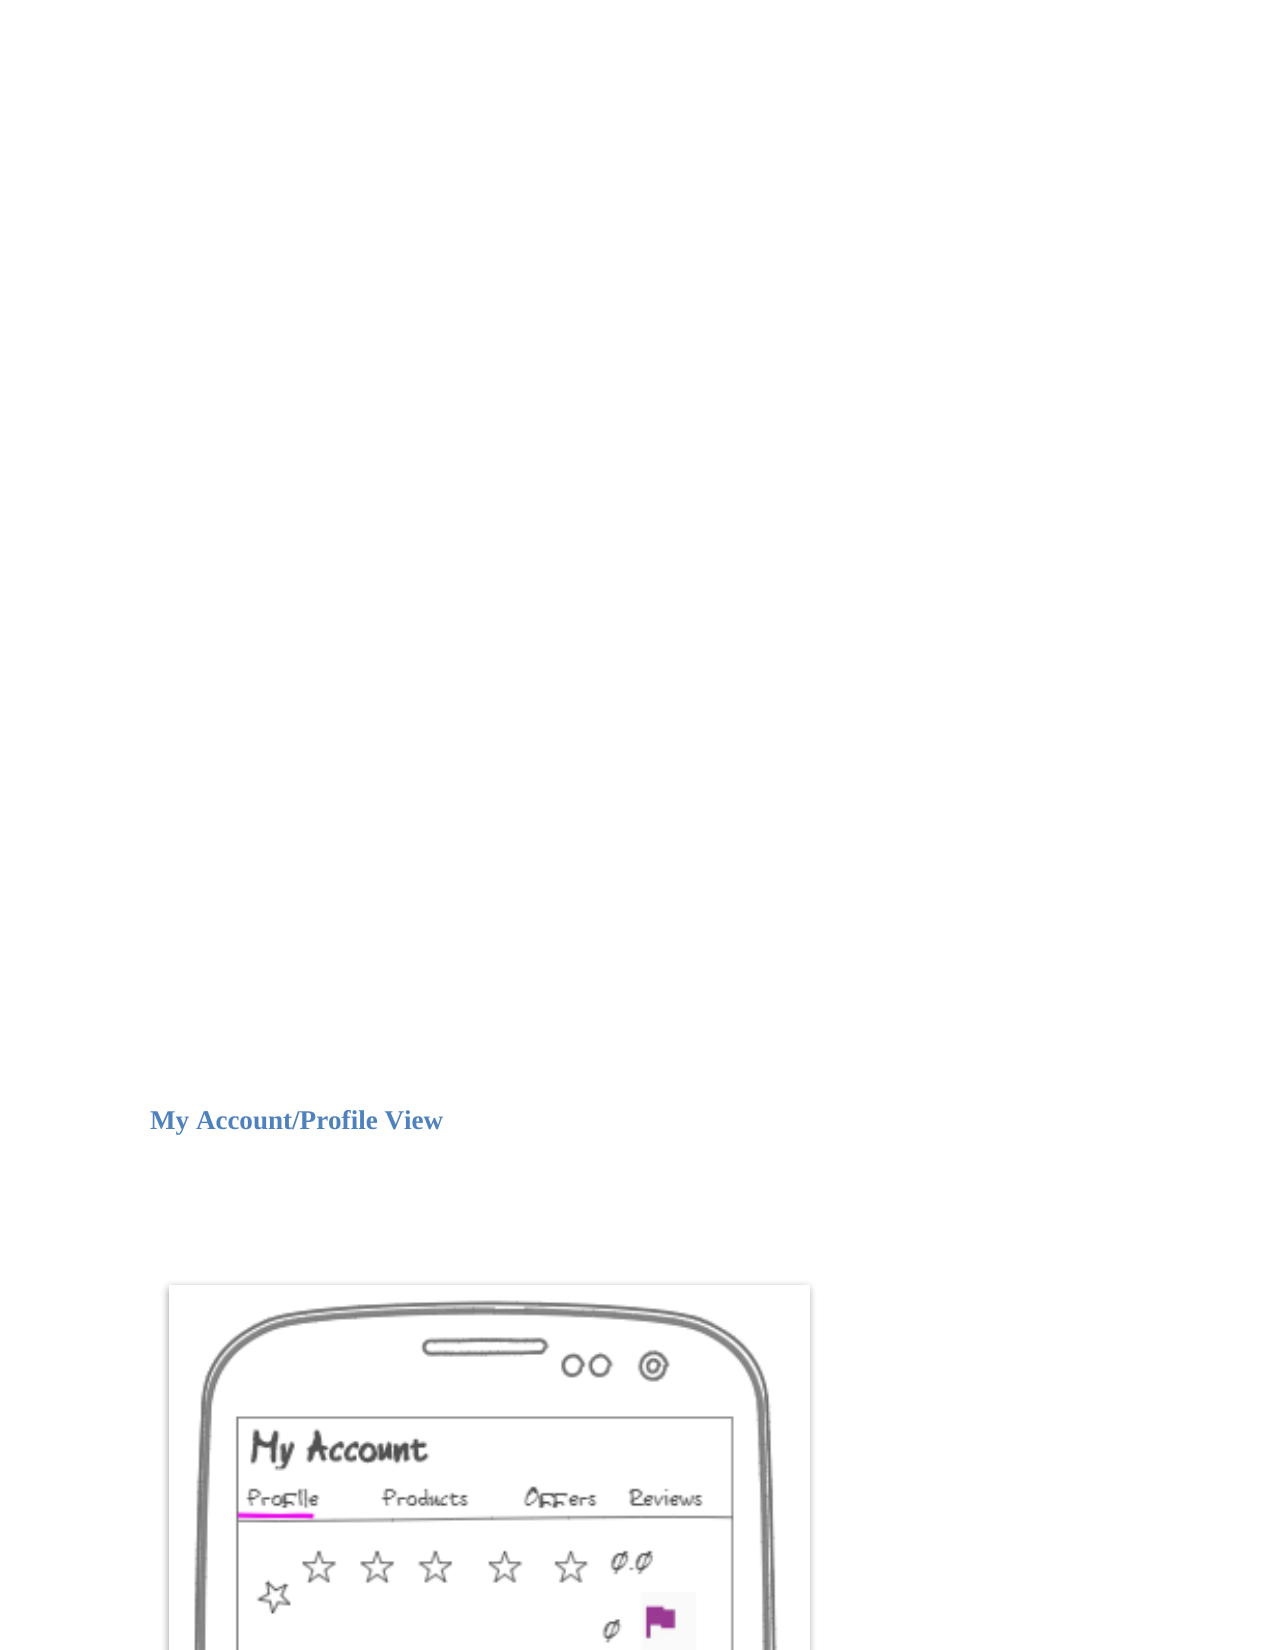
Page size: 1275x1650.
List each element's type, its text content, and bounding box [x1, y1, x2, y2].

picture [183, 1299, 796, 1650]
subtitle My Account/Profile View [150, 1104, 1125, 1136]
